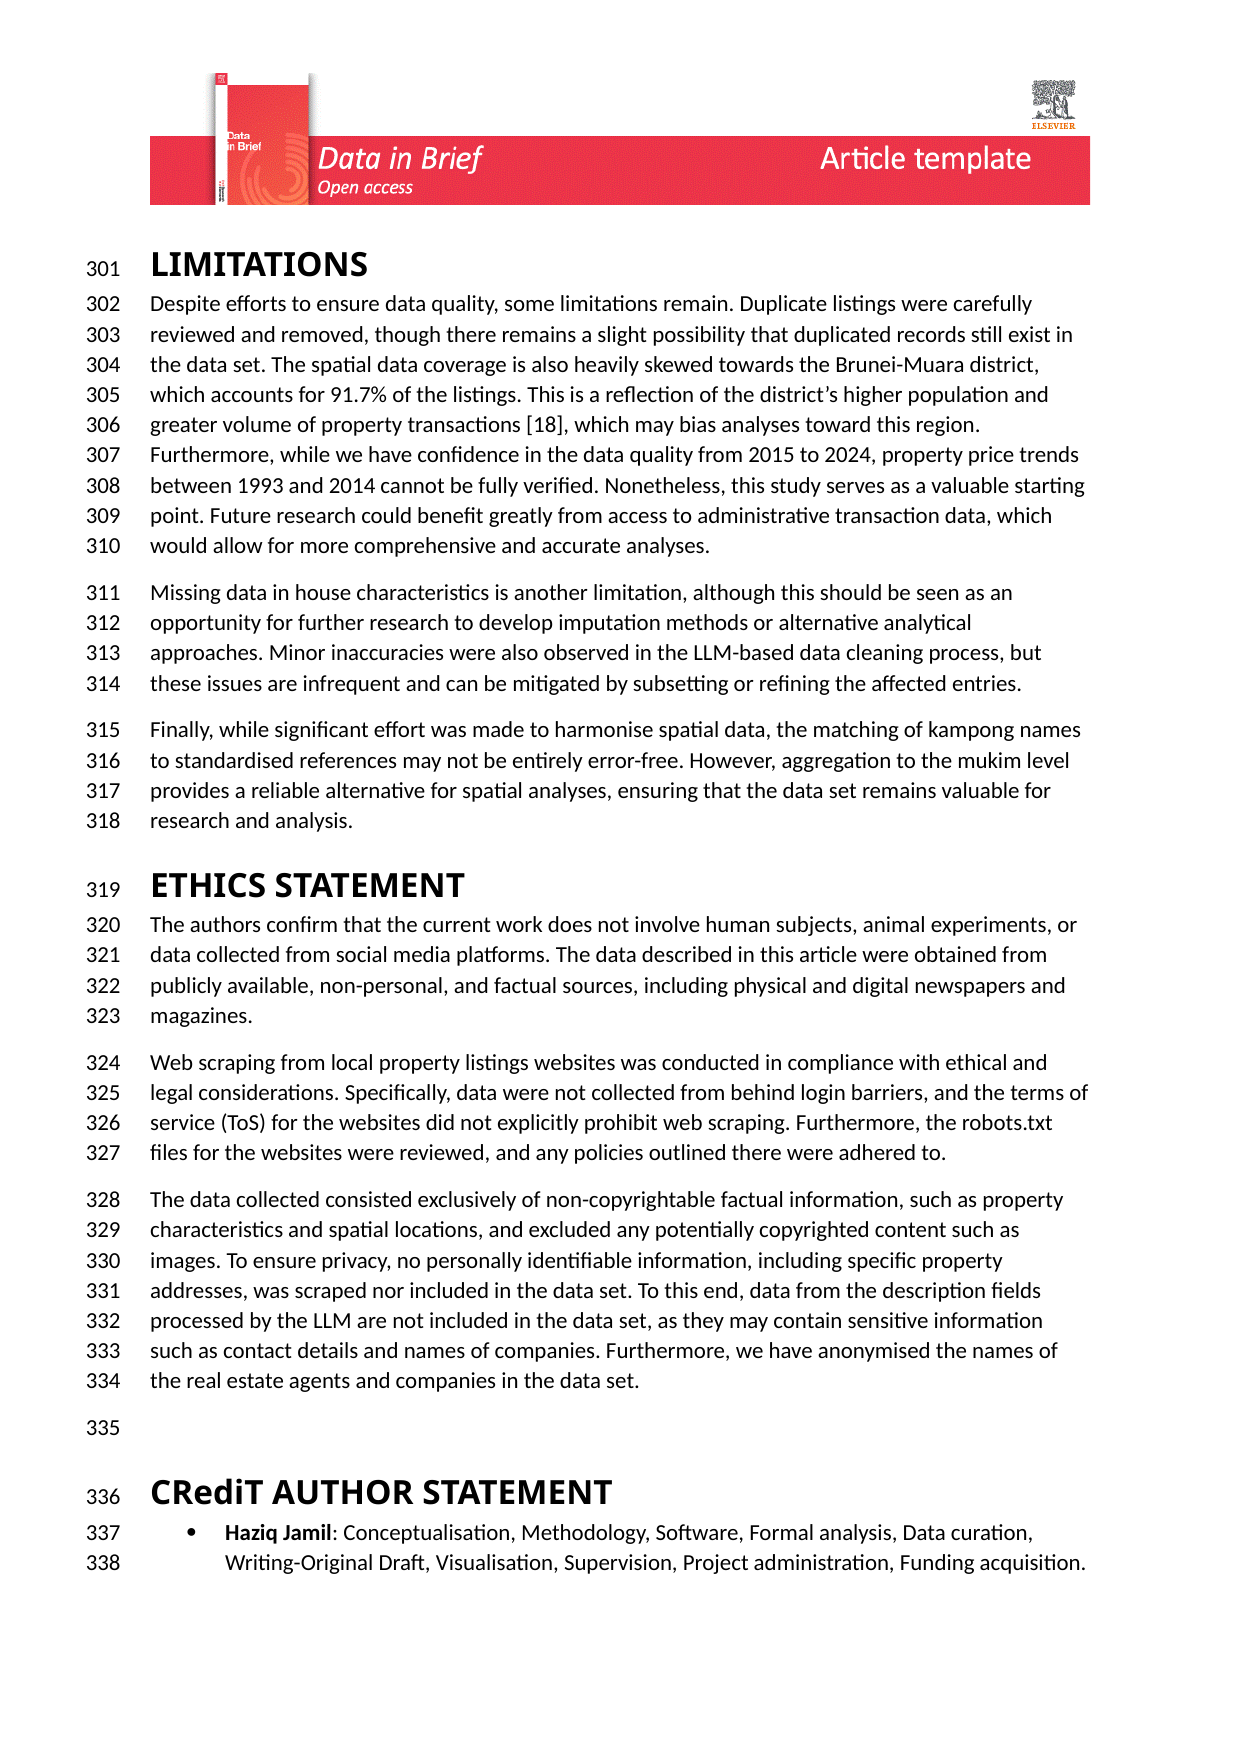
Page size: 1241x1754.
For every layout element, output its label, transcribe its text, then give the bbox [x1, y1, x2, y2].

text Web scraping from local property listings websites was conducted in compliance with ethical and legal considerations. Specifically, data were not collected from behind login barriers, and the terms of service (ToS) for the websites did not explicitly prohibit web scraping. Furthermore, the robots.txt files for the websites were reviewed, and any policies outlined there were adhered to. [150, 1048, 1090, 1166]
list Haziq Jamil: Conceptualisation, Methodology, Software, Formal analysis, Data curation, Writing-Original Draft, Visualisation, Supervision, Project administration, Funding acquisition. [187, 1518, 1090, 1576]
text The authors confirm that the current work does not involve human subjects, animal experiments, or data collected from social media platforms. The data described in this article were obtained from publicly available, non-personal, and factual sources, including physical and digital newspapers and magazines. [150, 910, 1090, 1029]
subtitle CRediT AUTHOR STATEMENT [150, 1469, 1090, 1514]
subtitle ETHICS STATEMENT [150, 861, 1090, 907]
text Finally, while significant effort was made to harmonise spatial data, the matching of kampong names to standardised references may not be entirely error-free. However, aggregation to the mukim level provides a reliable alternative for spatial analyses, ensuring that the data set remains valuable for research and analysis. [150, 716, 1090, 834]
subtitle LIMITATIONS [150, 241, 1090, 286]
text The data collected consisted exclusively of non-copyrightable factual information, such as property characteristics and spatial locations, and excluded any potentially copyrighted content such as images. To ensure privacy, no personally identifiable information, including specific property addresses, was scraped nor included in the data set. To this end, data from the description fields processed by the LLM are not included in the data set, as they may contain sensitive information such as contact details and names of companies. Furthermore, we have anonymised the names of the real estate agents and companies in the data set. [150, 1185, 1090, 1394]
text Missing data in house characteristics is another limitation, although this should be seen as an opportunity for further research to develop imputation methods or alternative analytical approaches. Minor inaccuracies were also observed in the LLM-based data cleaning process, but these issues are infrequent and can be mitigated by subsetting or refining the affected entries. [150, 578, 1090, 697]
text Despite efforts to ensure data quality, some limitations remain. Duplicate listings were carefully reviewed and removed, though there remains a slight possibility that duplicated records still exist in the data set. The spatial data coverage is also heavily skewed towards the Brunei-Muara district, which accounts for 91.7% of the listings. This is a reflection of the district’s higher population and greater volume of property transactions [18], which may bias analyses toward this region. Furthermore, while we have confidence in the data quality from 2015 to 2024, property price trends between 1993 and 2014 cannot be fully verified. Nonetheless, this study serves as a valuable starting point. Future research could benefit greatly from access to administrative transaction data, which would allow for more comprehensive and accurate analyses. [150, 289, 1090, 559]
picture [150, 73, 1091, 205]
